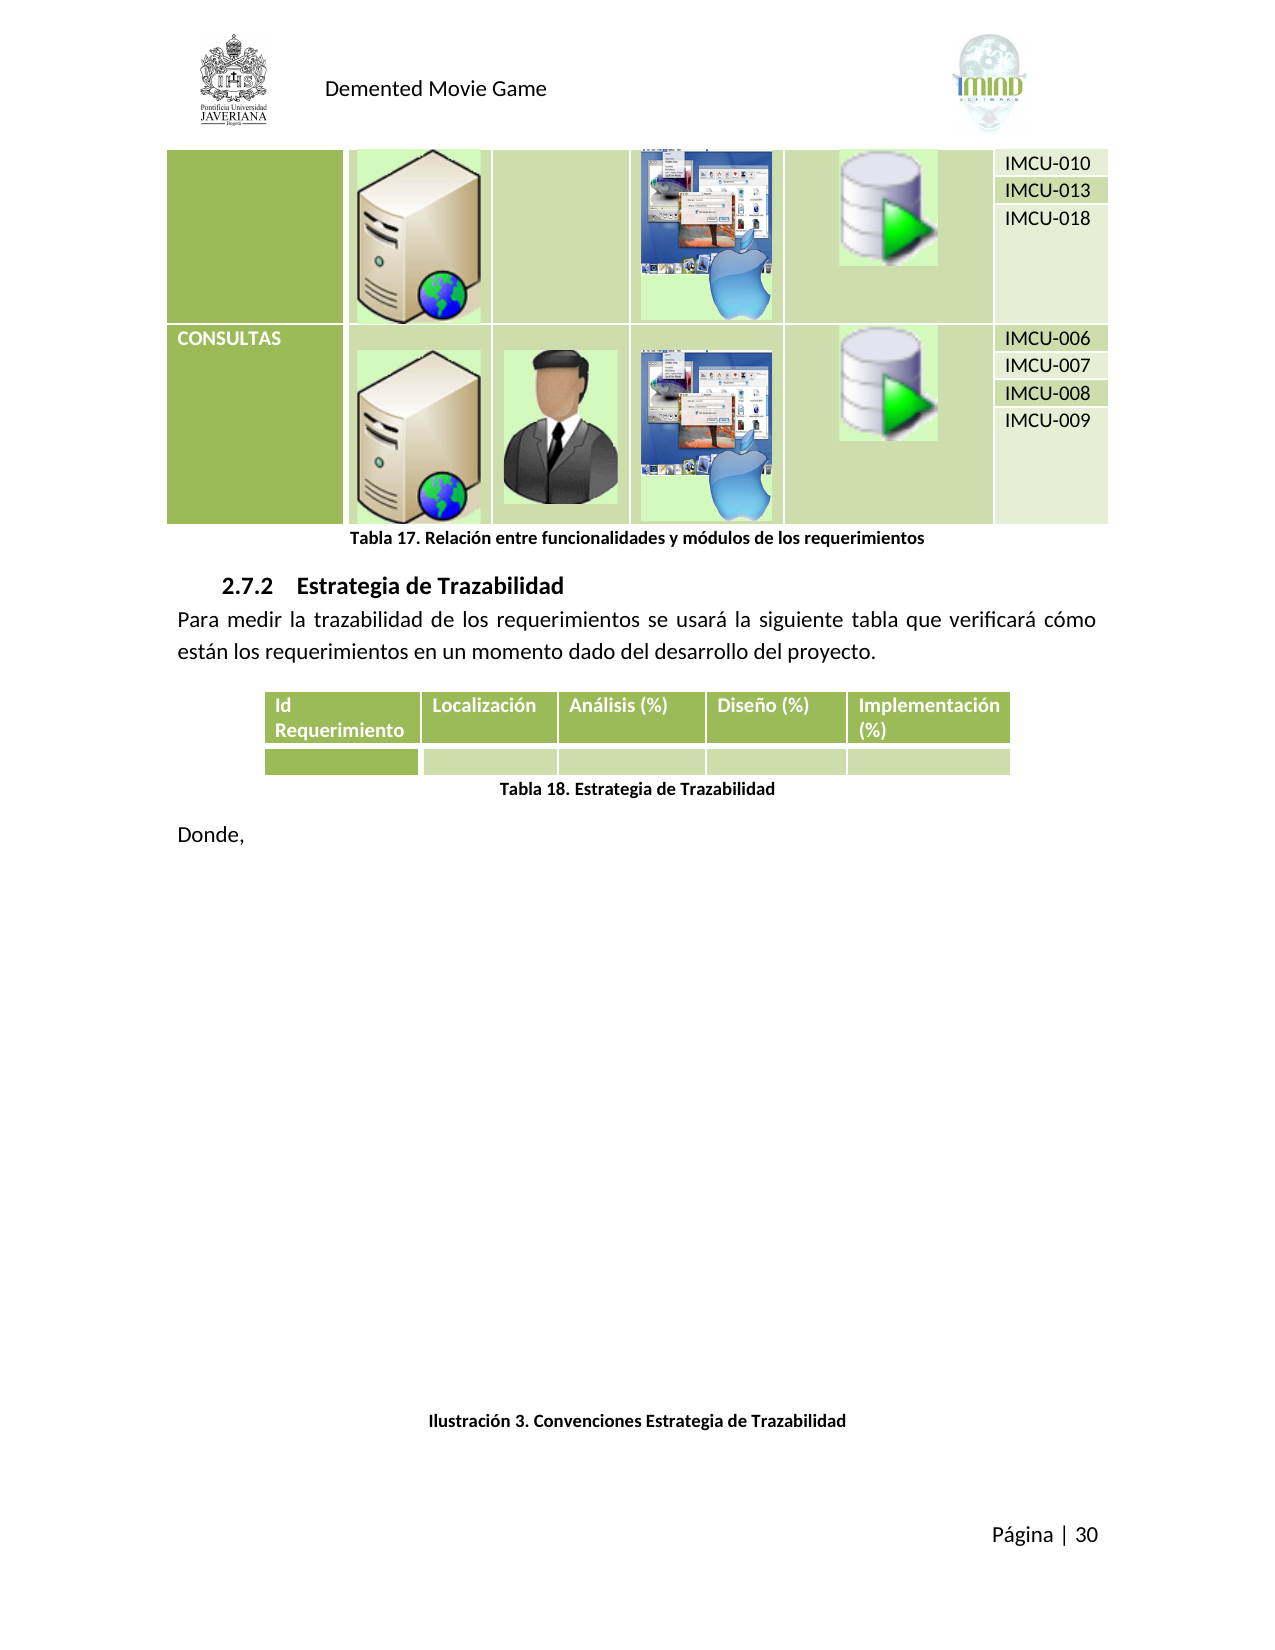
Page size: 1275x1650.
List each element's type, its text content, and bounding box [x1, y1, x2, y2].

table_cell [349, 325, 491, 524]
picture [357, 350, 481, 524]
table_cell CONSULTAS [167, 325, 343, 524]
picture [641, 149, 773, 320]
table_cell [265, 749, 418, 775]
table_header Análisis (%) [559, 692, 705, 743]
picture [503, 350, 618, 504]
table_header Implementación (%) [848, 692, 1010, 743]
text Donde, [177, 821, 1098, 1384]
table_cell [424, 749, 557, 775]
table_header Id Requerimiento [265, 692, 420, 743]
table_cell [559, 749, 705, 775]
table_cell [785, 325, 993, 524]
table_cell [493, 325, 629, 524]
picture [839, 149, 938, 266]
picture [951, 34, 1033, 138]
table_cell [631, 325, 783, 524]
table_header Localización [422, 692, 557, 743]
text Tabla 17. Relación entre funcionalidades y módulos de los requerimientos [177, 526, 1098, 549]
table_cell IMCU-006 [995, 325, 1108, 351]
table_cell IMCU-009 [995, 408, 1108, 524]
table_cell IMCU-007 [995, 353, 1108, 378]
table_cell [848, 749, 1010, 775]
picture [357, 149, 481, 324]
table_cell IMCU-018 [995, 205, 1108, 323]
picture [200, 34, 267, 126]
subtitle Estrategia de Trazabilidad [222, 570, 1098, 600]
text Ilustración 3. Convenciones Estrategia de Trazabilidad [177, 1409, 1098, 1432]
text Para medir la trazabilidad de los requerimientos se usará la siguiente tabla que verificará cómo están los requerimientos en un momento dado del desarrollo del proyecto. [177, 605, 1098, 665]
picture [641, 350, 773, 521]
table_cell [707, 749, 846, 775]
text Tabla 18. Estrategia de Trazabilidad [177, 777, 1098, 800]
table_cell IMCU-008 [995, 380, 1108, 406]
table_header Diseño (%) [707, 692, 846, 743]
picture [839, 325, 938, 441]
table_cell IMCU-010 [995, 149, 1108, 175]
table_cell IMCU-013 [995, 177, 1108, 203]
